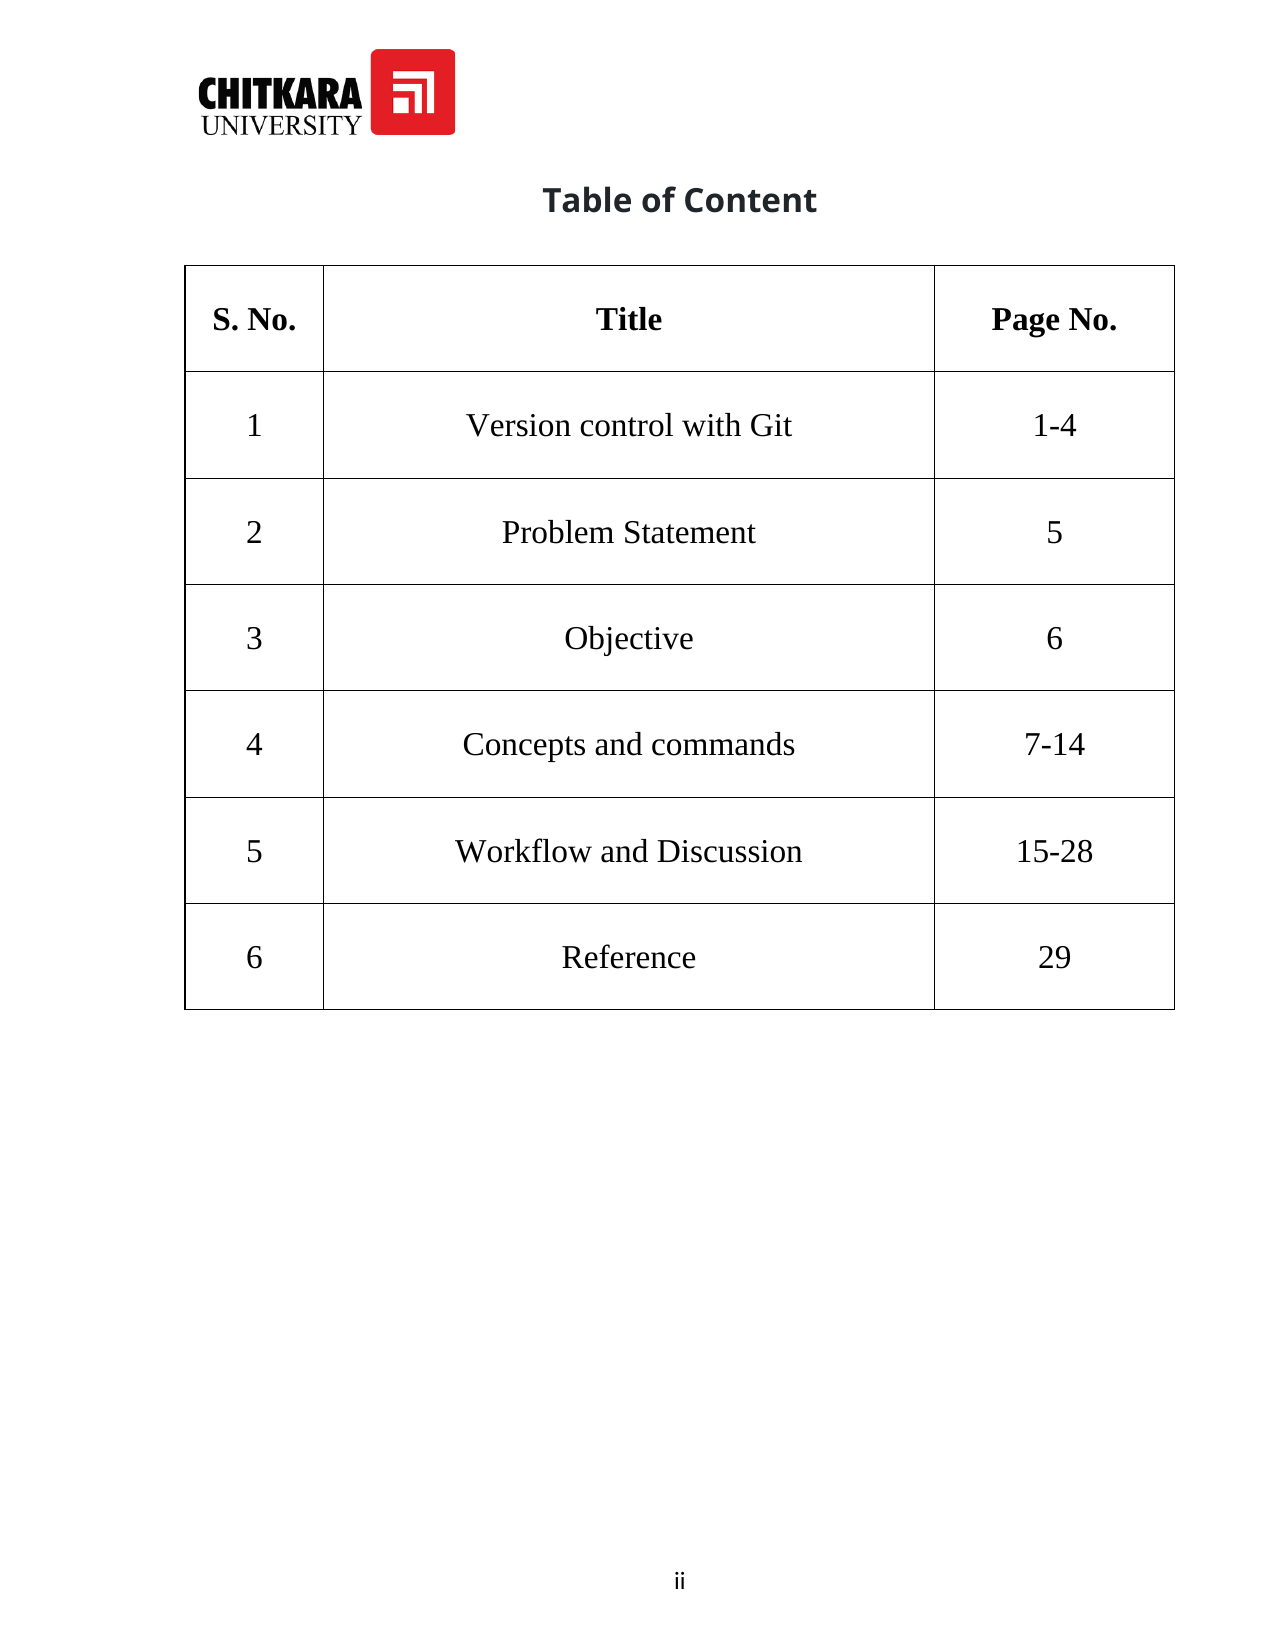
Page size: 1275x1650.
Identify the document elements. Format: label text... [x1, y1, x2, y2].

table_cell 1-4 [935, 372, 1174, 477]
table_cell 7-14 [935, 691, 1174, 797]
table_cell 5 [186, 798, 323, 903]
table_cell Version control with Git [324, 372, 934, 477]
table_header Page No. [935, 266, 1174, 371]
table_cell 6 [186, 904, 323, 1009]
table_cell Reference [324, 904, 934, 1009]
table_cell 3 [186, 585, 323, 690]
table_cell 5 [935, 479, 1174, 584]
table_cell 1 [186, 372, 323, 477]
table_header Title [324, 266, 934, 371]
table_cell 4 [186, 691, 323, 797]
table_cell Problem Statement [324, 479, 934, 584]
table_cell 29 [935, 904, 1174, 1009]
table_header S. No. [186, 266, 323, 371]
table_cell 15-28 [935, 798, 1174, 903]
table_cell Objective [324, 585, 934, 690]
picture [198, 49, 456, 135]
table_cell Workflow and Discussion [324, 798, 934, 903]
text Table of Content [225, 177, 1134, 222]
table_cell 2 [186, 479, 323, 584]
table_cell Concepts and commands [324, 691, 934, 797]
table_cell 6 [935, 585, 1174, 690]
